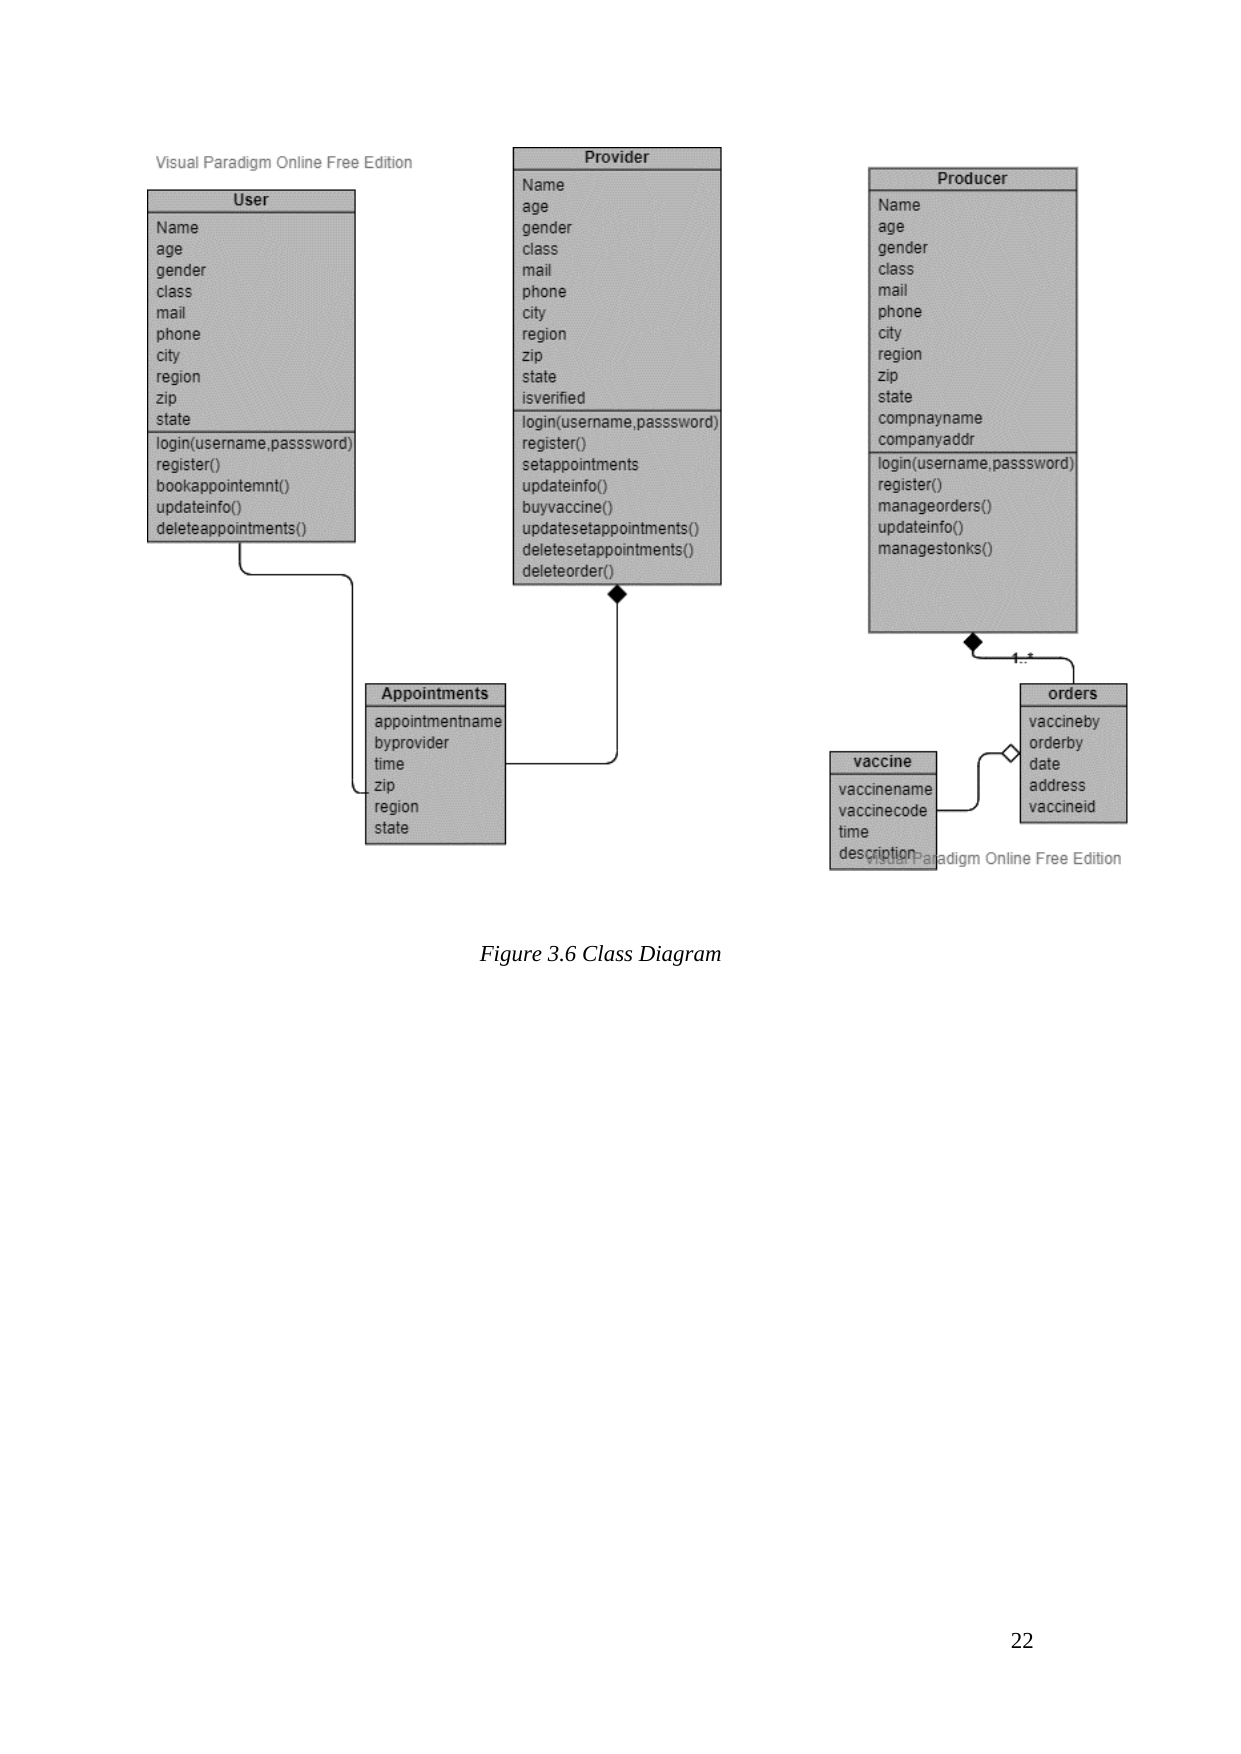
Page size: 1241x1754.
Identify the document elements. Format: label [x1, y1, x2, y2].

picture [147, 147, 1129, 871]
